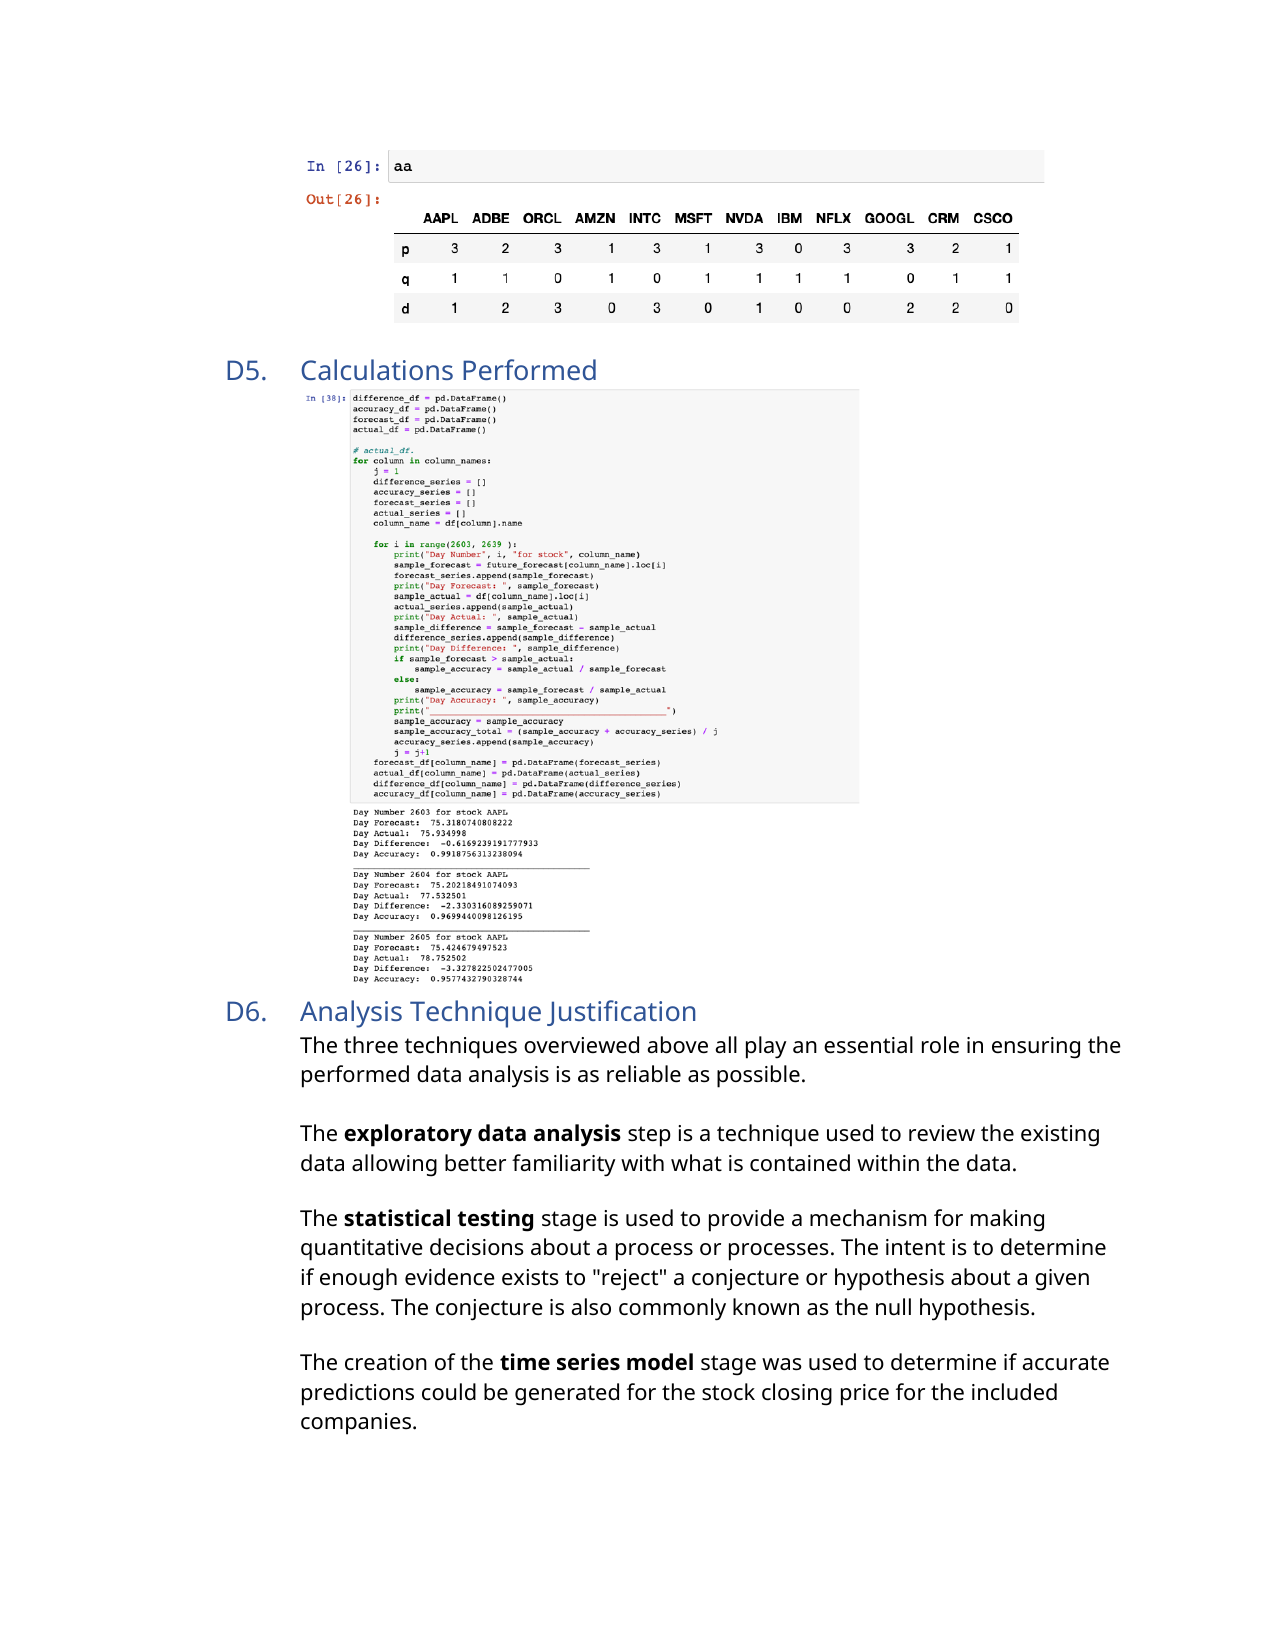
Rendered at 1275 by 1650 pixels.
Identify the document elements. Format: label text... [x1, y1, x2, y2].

text The exploratory data analysis step is a technique used to review the existing data allowing better familiarity with what is contained within the data. [300, 1118, 1125, 1177]
text The three techniques overviewed above all play an essential role in ensuring the performed data analysis is as reliable as possible. [300, 1029, 1125, 1089]
picture [300, 150, 1045, 348]
subtitle D6. Analysis Technique Justification [225, 993, 1125, 1029]
subtitle D5. Calculations Performed [225, 352, 1125, 388]
picture [300, 388, 860, 989]
text The statistical testing stage is used to provide a mechanism for making quantitative decisions about a process or processes. The intent is to determine if enough evidence exists to "reject" a conjecture or hypothesis about a given process. The conjecture is also commonly known as the null hypothesis. [300, 1202, 1125, 1322]
text The creation of the time series model stage was used to determine if accurate predictions could be generated for the stock closing price for the included companies. [300, 1347, 1125, 1436]
